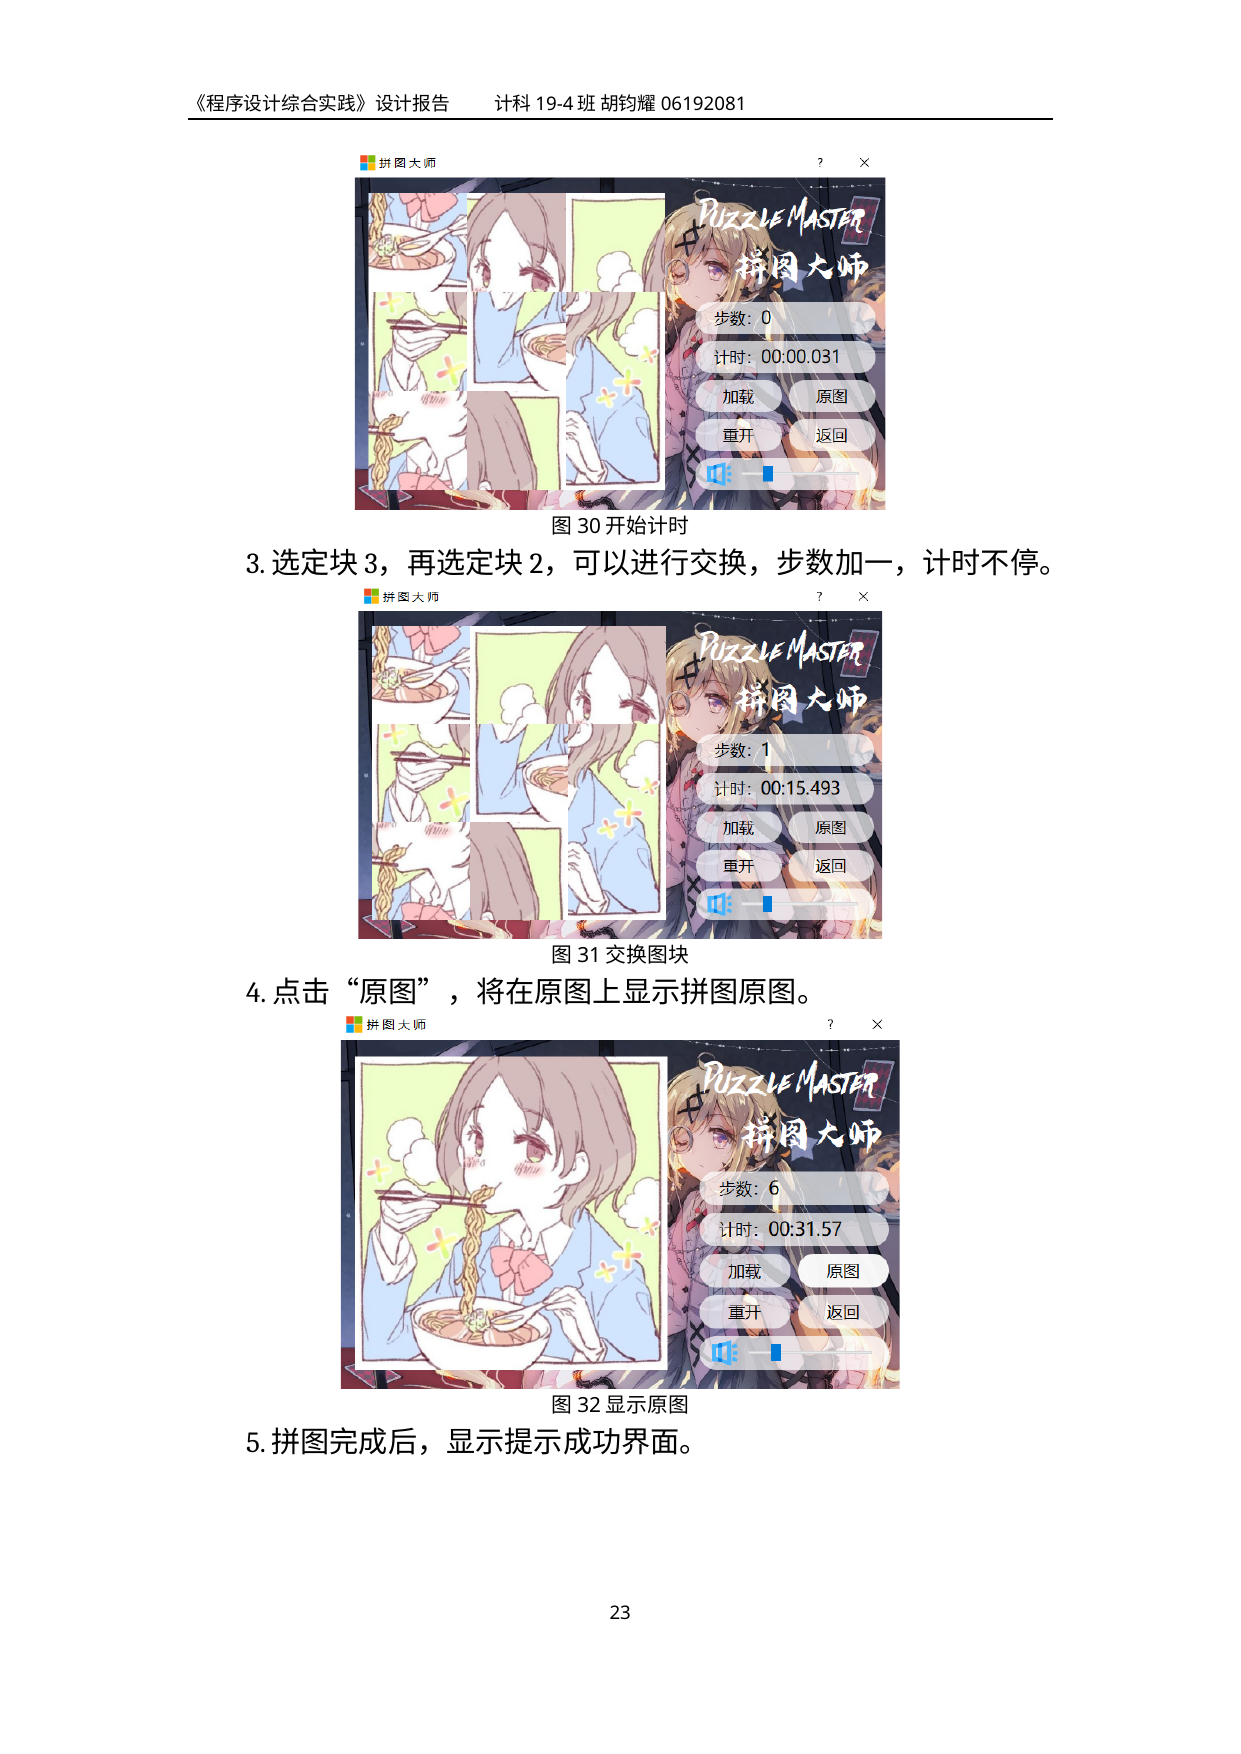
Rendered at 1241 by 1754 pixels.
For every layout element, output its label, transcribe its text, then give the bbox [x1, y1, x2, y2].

text 图 31 交换图块 [187, 938, 1053, 969]
text 5. 拼图完成后，显示提示成功界面。 [187, 1419, 1053, 1461]
text 4. 点击“原图”，将在原图上显示拼图原图。 [187, 969, 1053, 1011]
text 图 30 开始计时 [187, 510, 1053, 540]
text 图 32 显示原图 [187, 1388, 1053, 1419]
picture [358, 582, 883, 939]
picture [340, 1011, 900, 1389]
text 3. 选定块3，再选定块2，可以进行交换，步数加一，计时不停。 [187, 540, 1053, 582]
picture [354, 150, 886, 510]
